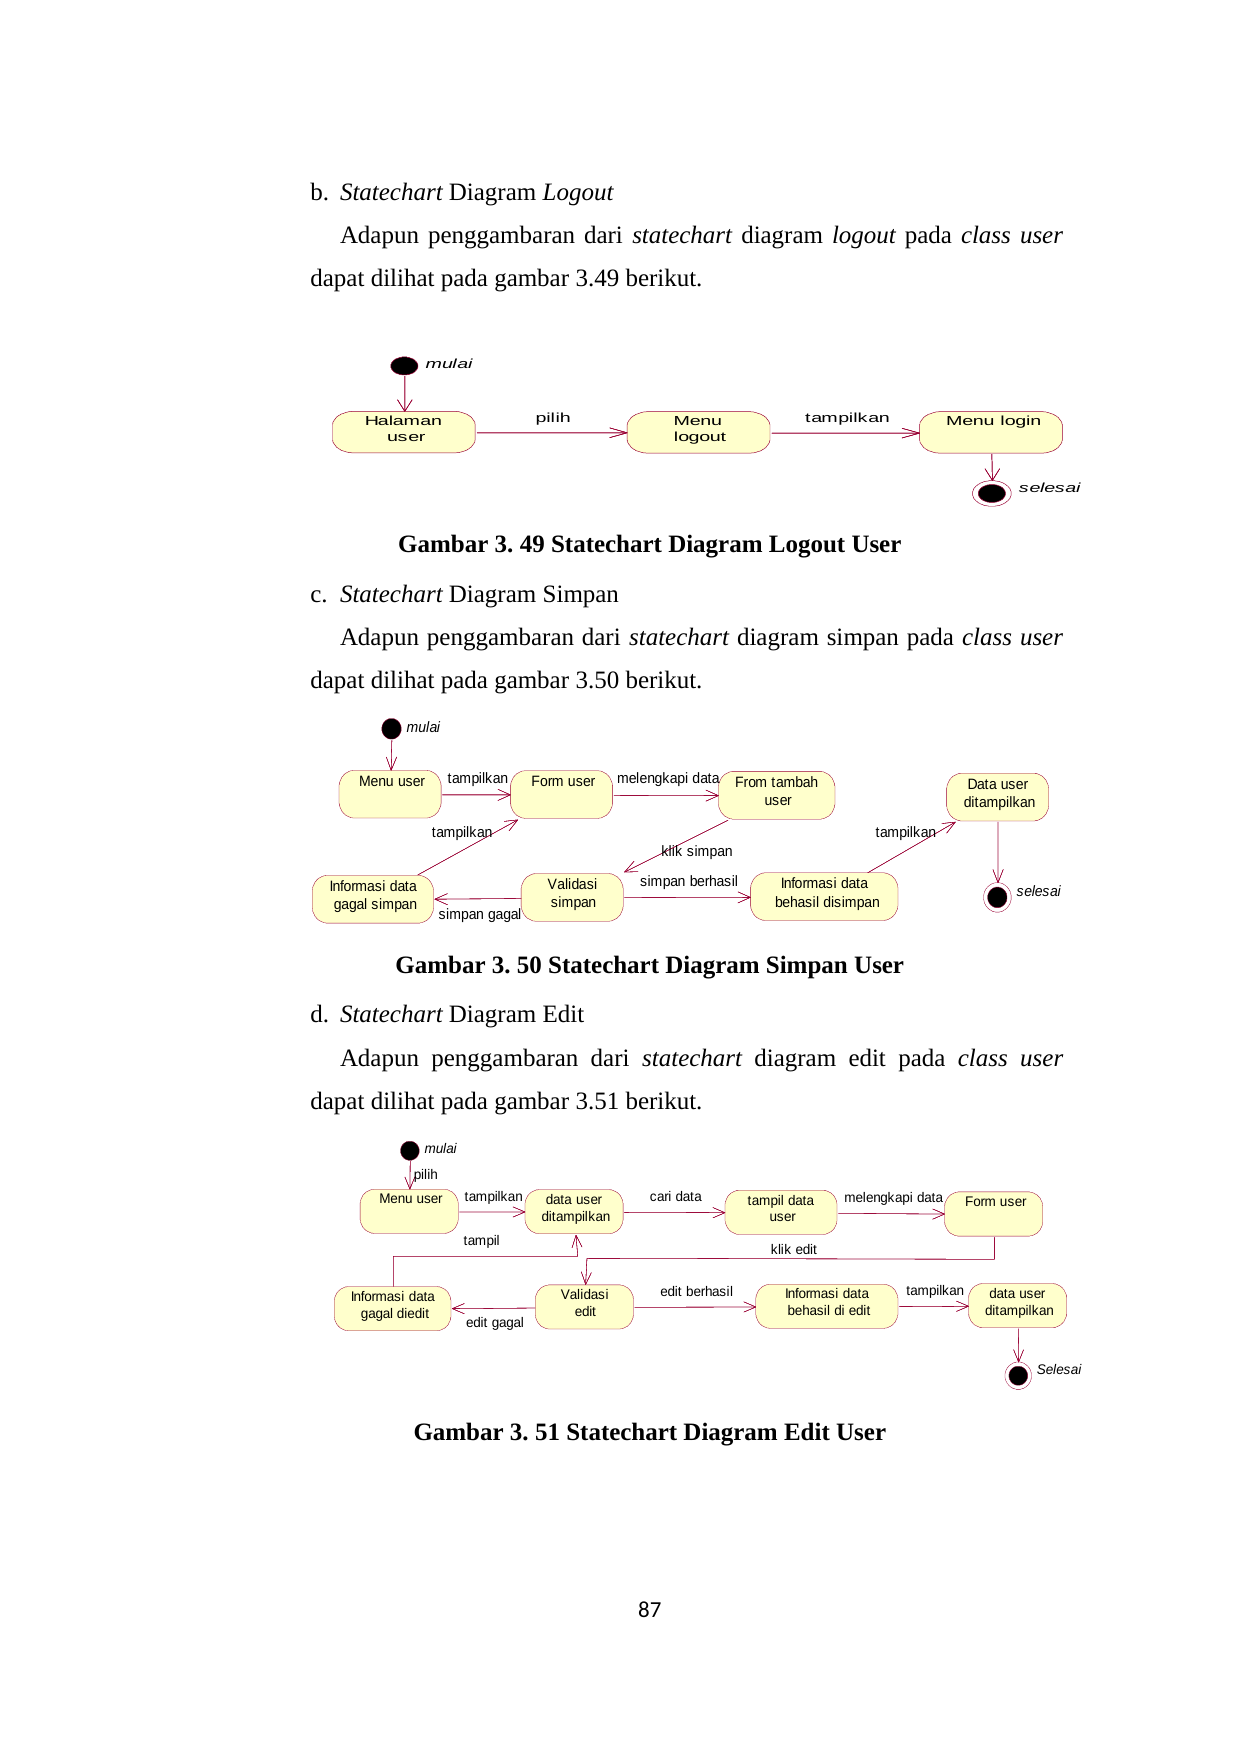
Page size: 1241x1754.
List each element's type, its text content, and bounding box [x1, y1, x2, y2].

text Gambar 3. 50 Statechart Diagram Simpan User [236, 950, 1063, 979]
text Adapun penggambaran dari statechart diagram logout pada class user dapat dilihat pada gambar 3.49 berikut. [310, 220, 1063, 292]
list Statechart Diagram Simpan [310, 579, 1063, 608]
text Gambar 3. 49 Statechart Diagram Logout User [236, 529, 1063, 558]
list Statechart Diagram Edit [310, 999, 1063, 1028]
text Gambar 3. 51 Statechart Diagram Edit User [236, 1417, 1063, 1446]
list Statechart Diagram Logout [310, 177, 1063, 206]
text Adapun penggambaran dari statechart diagram simpan pada class user dapat dilihat pada gambar 3.50 berikut. [310, 622, 1063, 694]
text Adapun penggambaran dari statechart diagram edit pada class user dapat dilihat pada gambar 3.51 berikut. [310, 1043, 1063, 1114]
